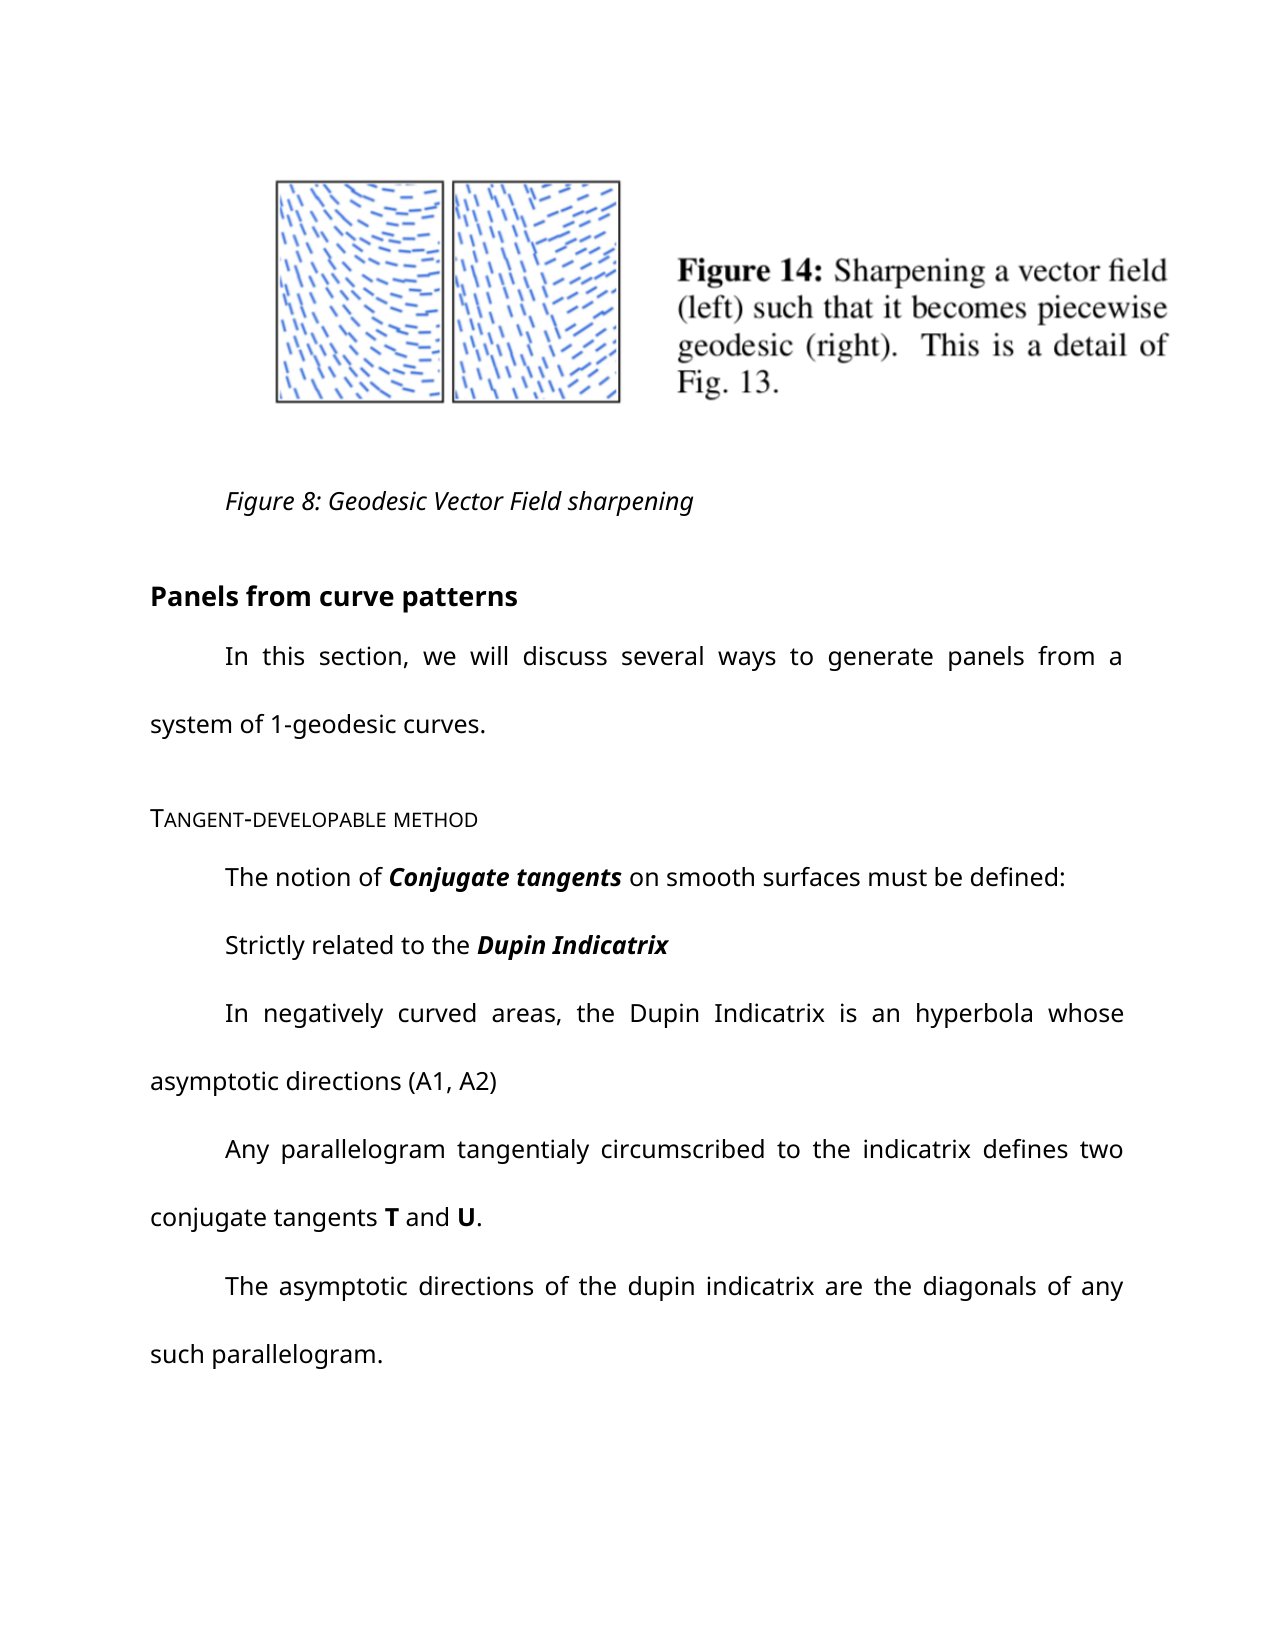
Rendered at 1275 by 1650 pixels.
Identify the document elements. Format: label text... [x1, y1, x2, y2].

subtitle Panels from curve patterns [150, 577, 1125, 614]
text Figure 8: Geodesic Vector Field sharpening [150, 484, 1125, 518]
subtitle Tangent-developable method [150, 800, 1125, 834]
picture [243, 150, 1199, 450]
